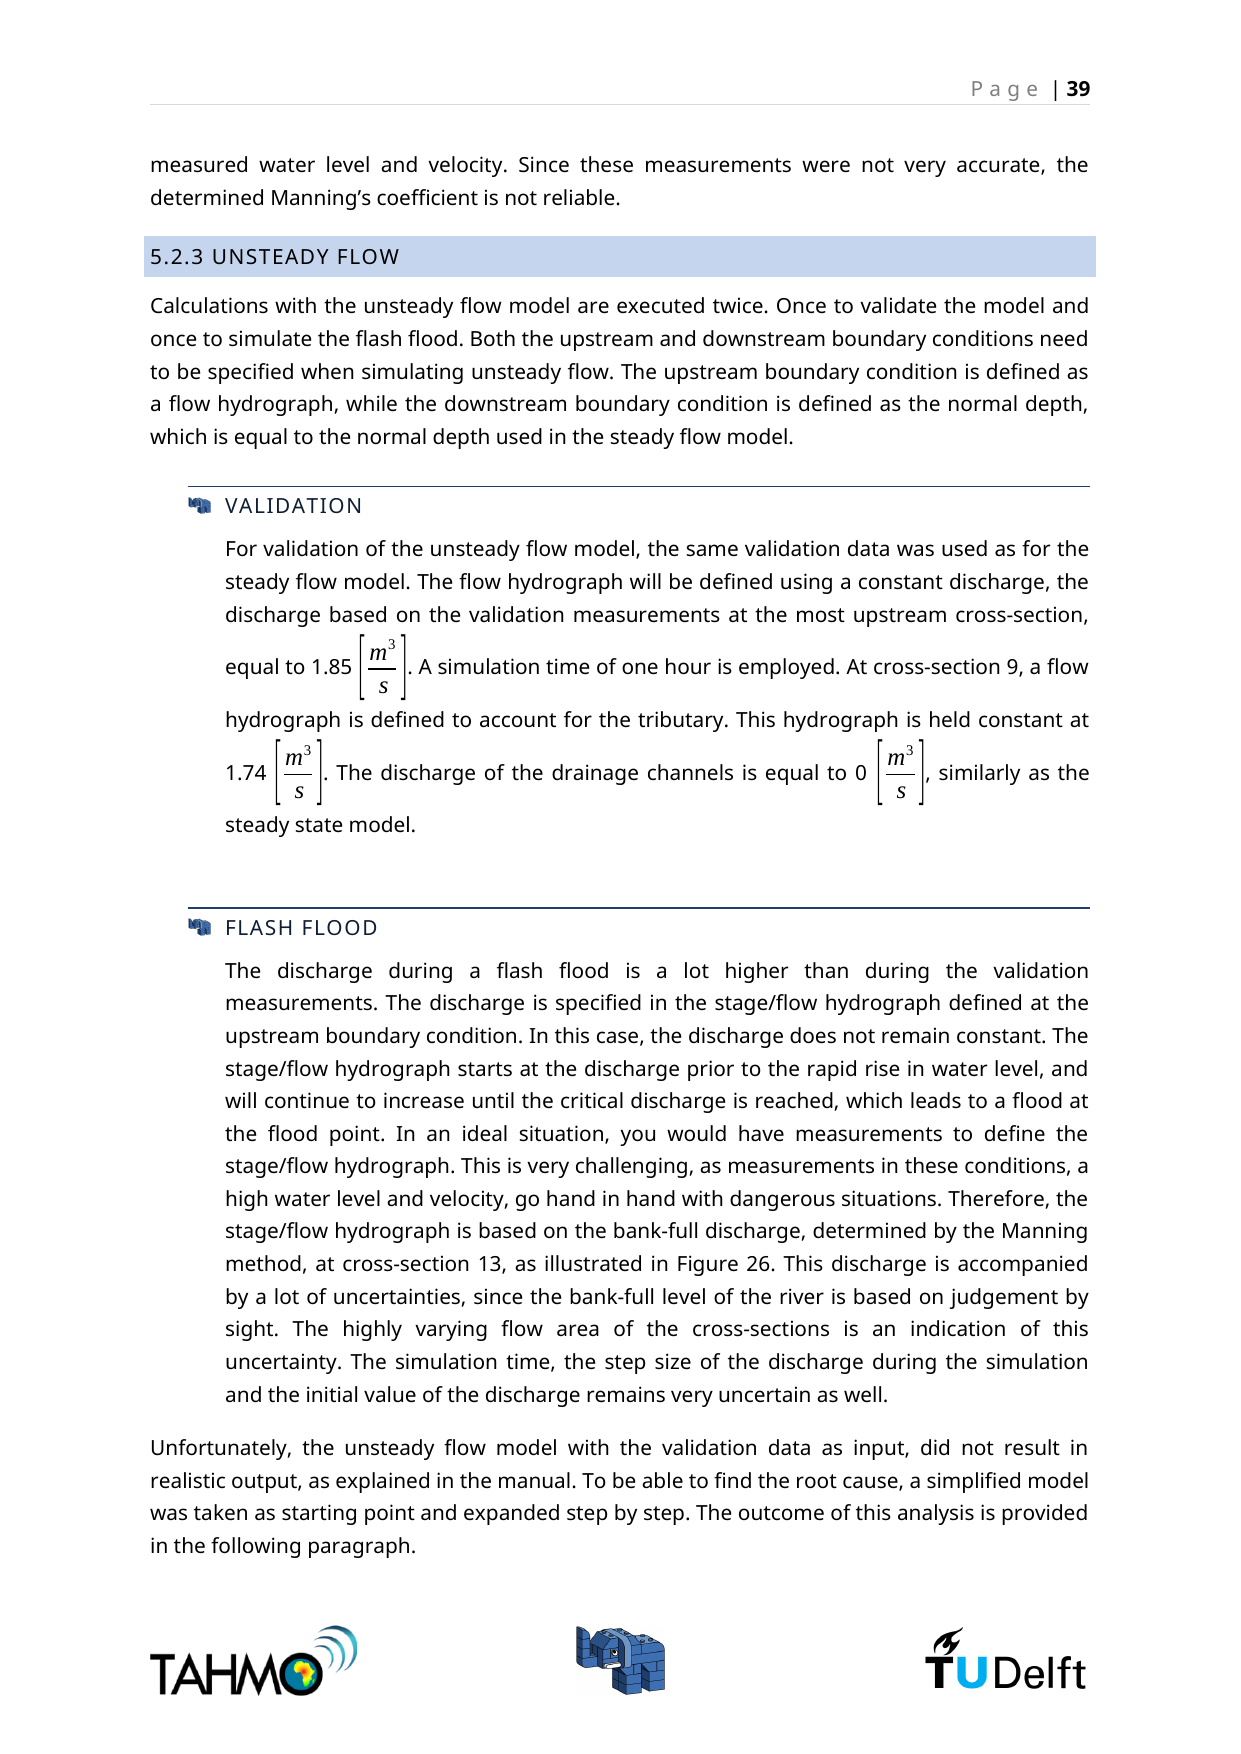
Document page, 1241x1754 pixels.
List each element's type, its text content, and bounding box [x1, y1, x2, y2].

picture [188, 497, 211, 514]
text Unfortunately, the unsteady flow model with the validation data as input, did not result in realistic output, as explained in the manual. To be able to find the root cause, a simplified model was taken as starting point and expanded step by step. The outcome of this analysis is provided in the following paragraph. [150, 1433, 1090, 1559]
list For validation of the unsteady flow model, the same validation data was used as for the steady flow model. The flow hydrograph will be defined using a constant discharge, the discharge based on the validation measurements at the most upstream cross-section, equal to 1.85 . A simulation time of one hour is employed. At cross-section 9, a flow hydrograph is defined to account for the tributary. This hydrograph is held constant at 1.74 . The discharge of the drainage channels is equal to 0 , similarly as the steady state model. [225, 534, 1090, 839]
subtitle 5.2.3 Unsteady flow [150, 242, 1090, 271]
picture [188, 918, 211, 936]
list The discharge during a flash flood is a lot higher than during the validation measurements. The discharge is specified in the stage/flow hydrograph defined at the upstream boundary condition. In this case, the discharge does not remain constant. The stage/flow hydrograph starts at the discharge prior to the rapid rise in water level, and will continue to increase until the critical discharge is reached, which leads to a flood at the flood point. In an ideal situation, you would have measurements to define the stage/flow hydrograph. This is very challenging, as measurements in these conditions, a high water level and velocity, go hand in hand with dangerous situations. Therefore, the stage/flow hydrograph is based on the bank-full discharge, determined by the Manning method, at cross-section 13, as illustrated in Figure 26. This discharge is accompanied by a lot of uncertainties, since the bank-full level of the river is based on judgement by sight. The highly varying flow area of the cross-sections is an indication of this uncertainty. The simulation time, the step size of the discharge during the simulation and the initial value of the discharge remains very uncertain as well. [225, 956, 1090, 1408]
subtitle Flash flood [187, 908, 1090, 941]
text Calculations with the unsteady flow model are executed twice. Once to validate the model and once to simulate the flash flood. Both the upstream and downstream boundary conditions need to be specified when simulating unsteady flow. The upstream boundary condition is defined as a flow hydrograph, while the downstream boundary condition is defined as the normal depth, which is equal to the normal depth used in the steady flow model. [150, 292, 1090, 450]
picture [921, 1625, 1091, 1695]
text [150, 150, 1090, 211]
picture [150, 1625, 358, 1696]
picture [574, 1625, 666, 1696]
subtitle Validation [187, 487, 1090, 520]
